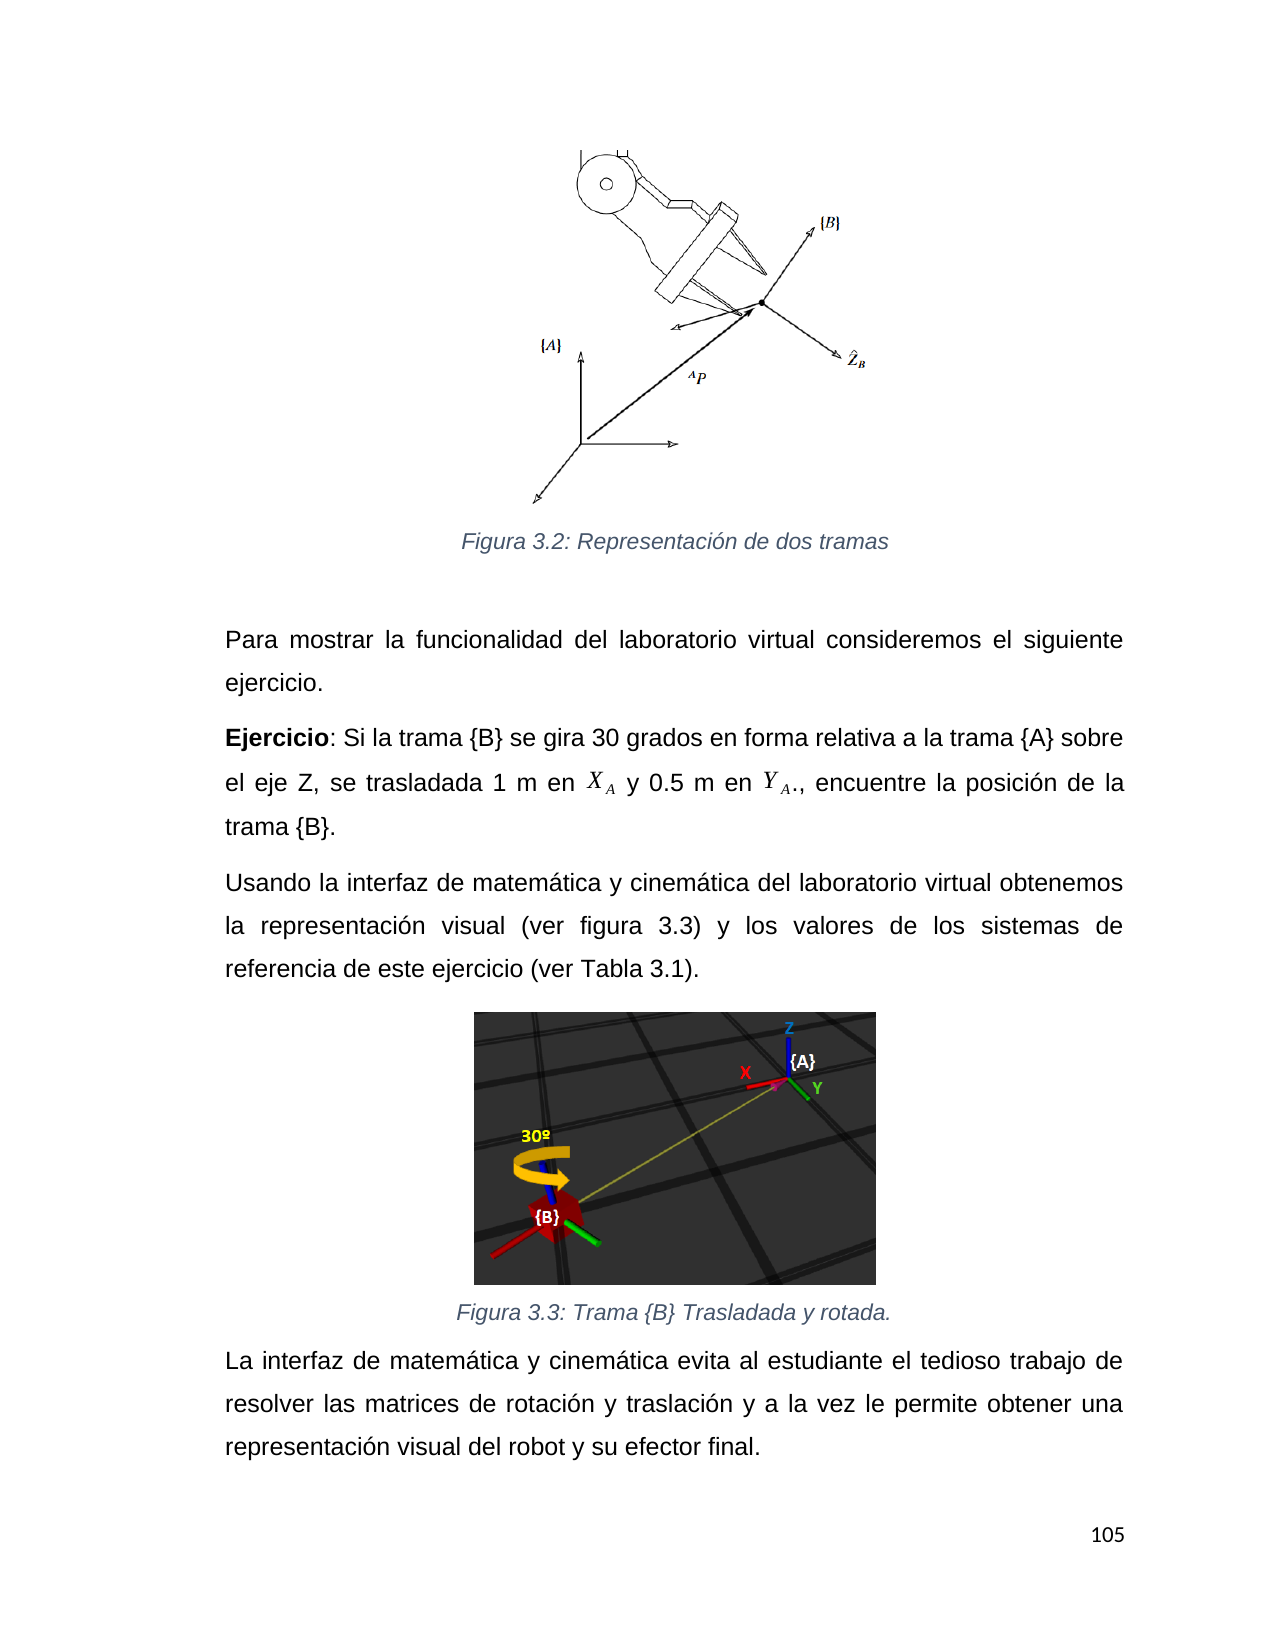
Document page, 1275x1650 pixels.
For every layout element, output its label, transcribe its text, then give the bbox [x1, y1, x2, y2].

text La interfaz de matemática y cinemática evita al estudiante el tedioso trabajo de resolver las matrices de rotación y traslación y a la vez le permite obtener una representación visual del robot y su efector final. [225, 1346, 1125, 1461]
picture [474, 1009, 876, 1285]
text Usando la interfaz de matemática y cinemática del laboratorio virtual obtenemos la representación visual (ver figura 3.3) y los valores de los sistemas de referencia de este ejercicio (ver Tabla 3.1). [225, 868, 1125, 983]
text Para mostrar la funcionalidad del laboratorio virtual consideremos el siguiente ejercicio. [225, 625, 1125, 697]
picture [430, 150, 921, 507]
text Figura 3.3: Trama {B} Trasladada y rotada. [225, 1299, 1125, 1325]
text Ejercicio: Si la trama {B} se gira 30 grados en forma relativa a la trama {A} sobre el eje Z, se trasladada 1 m en y 0.5 m en ., encuentre la posición de la trama {B}. [225, 723, 1125, 841]
text Figura 3.2: Representación de dos tramas [225, 528, 1125, 554]
